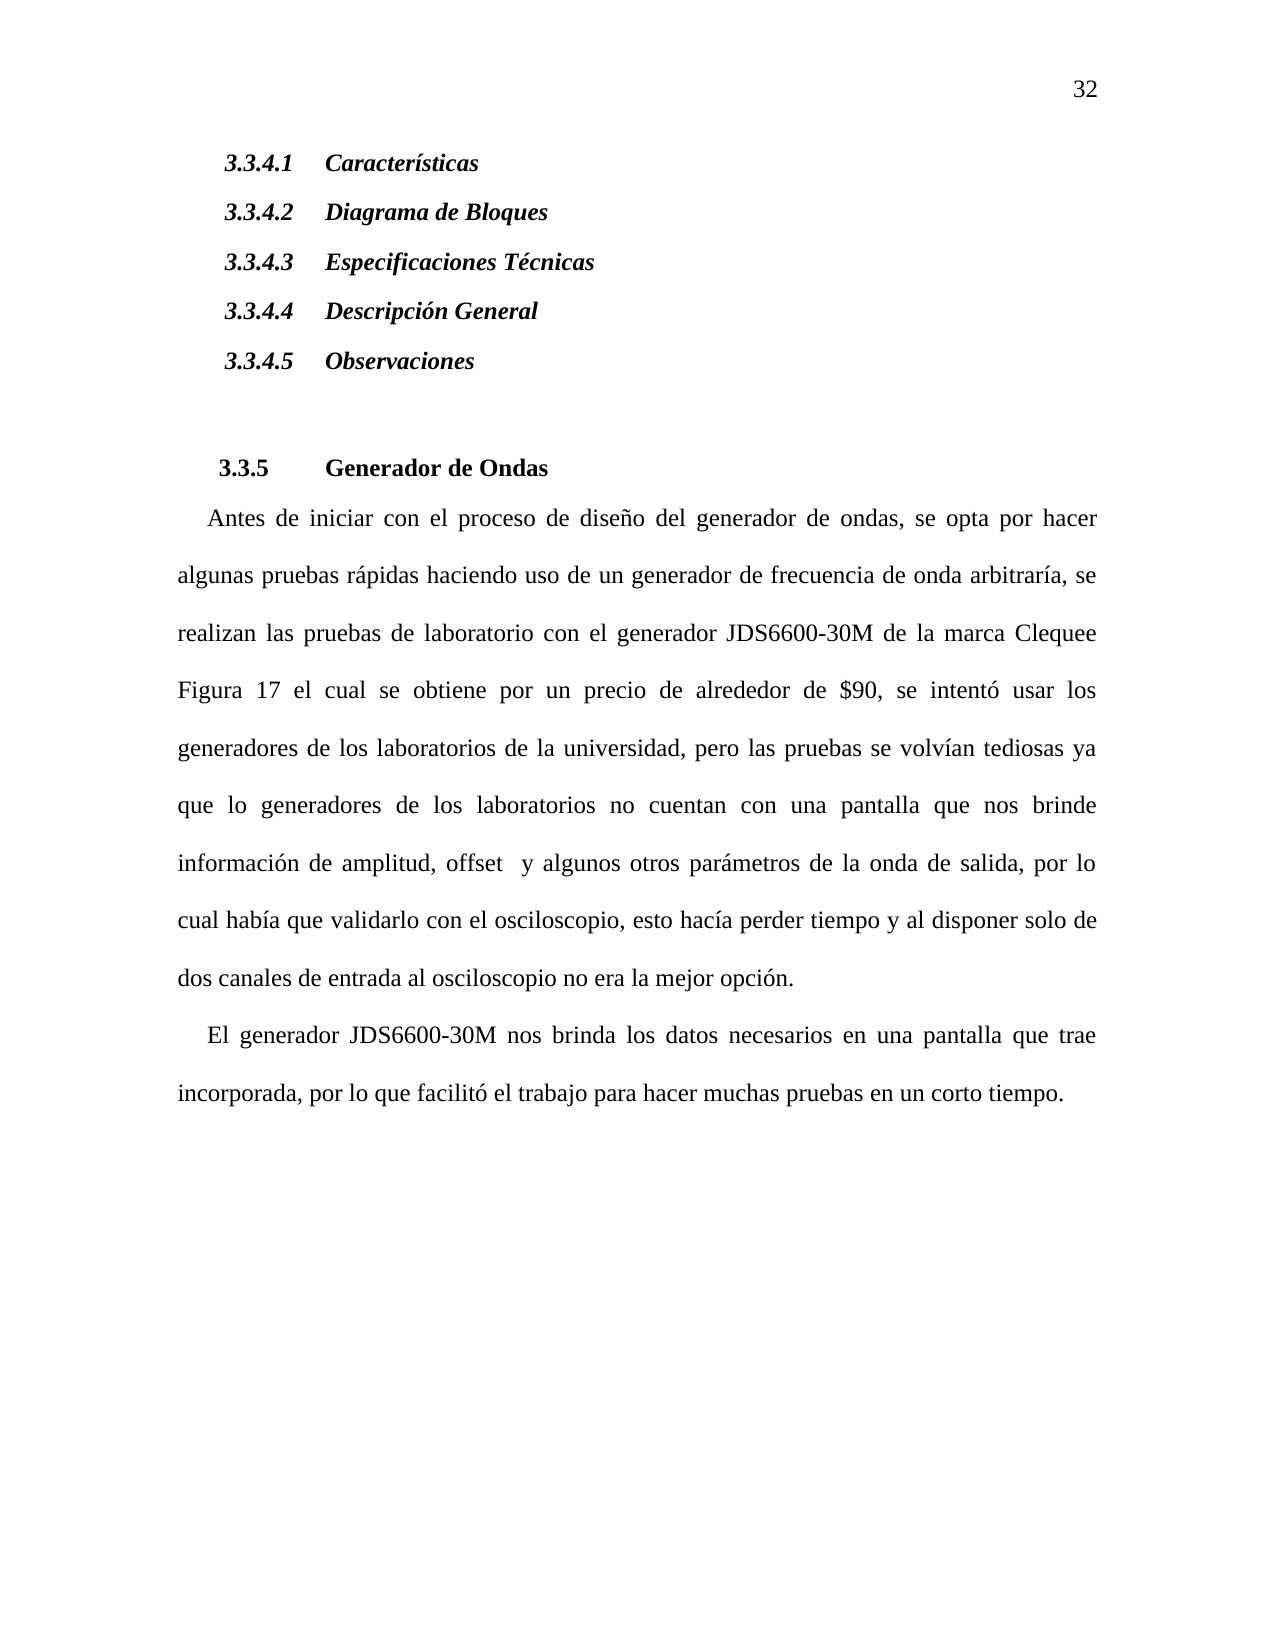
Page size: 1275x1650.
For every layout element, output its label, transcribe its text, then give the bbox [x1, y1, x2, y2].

subtitle Observaciones [177, 346, 1098, 375]
subtitle Características [177, 148, 1098, 176]
subtitle Especificaciones Técnicas [177, 247, 1098, 276]
subtitle Generador de Ondas [177, 453, 1098, 482]
subtitle Diagrama de Bloques [177, 197, 1098, 226]
subtitle Descripción General [177, 296, 1098, 325]
text Antes de iniciar con el proceso de diseño del generador de ondas, se opta por hacer algunas pruebas rápidas haciendo uso de un generador de frecuencia de onda arbitraría, se realizan las pruebas de laboratorio con el generador JDS6600-30M de la marca Clequee Figura 17 el cual se obtiene por un precio de alrededor de $90, se intentó usar los generadores de los laboratorios de la universidad, pero las pruebas se volvían tediosas ya que lo generadores de los laboratorios no cuentan con una pantalla que nos brinde información de amplitud, offset y algunos otros parámetros de la onda de salida, por lo cual había que validarlo con el osciloscopio, esto hacía perder tiempo y al disponer solo de dos canales de entrada al osciloscopio no era la mejor opción. [177, 503, 1098, 991]
text El generador JDS6600-30M nos brinda los datos necesarios en una pantalla que trae incorporada, por lo que facilitó el trabajo para hacer muchas pruebas en un corto tiempo. [177, 1020, 1098, 1106]
